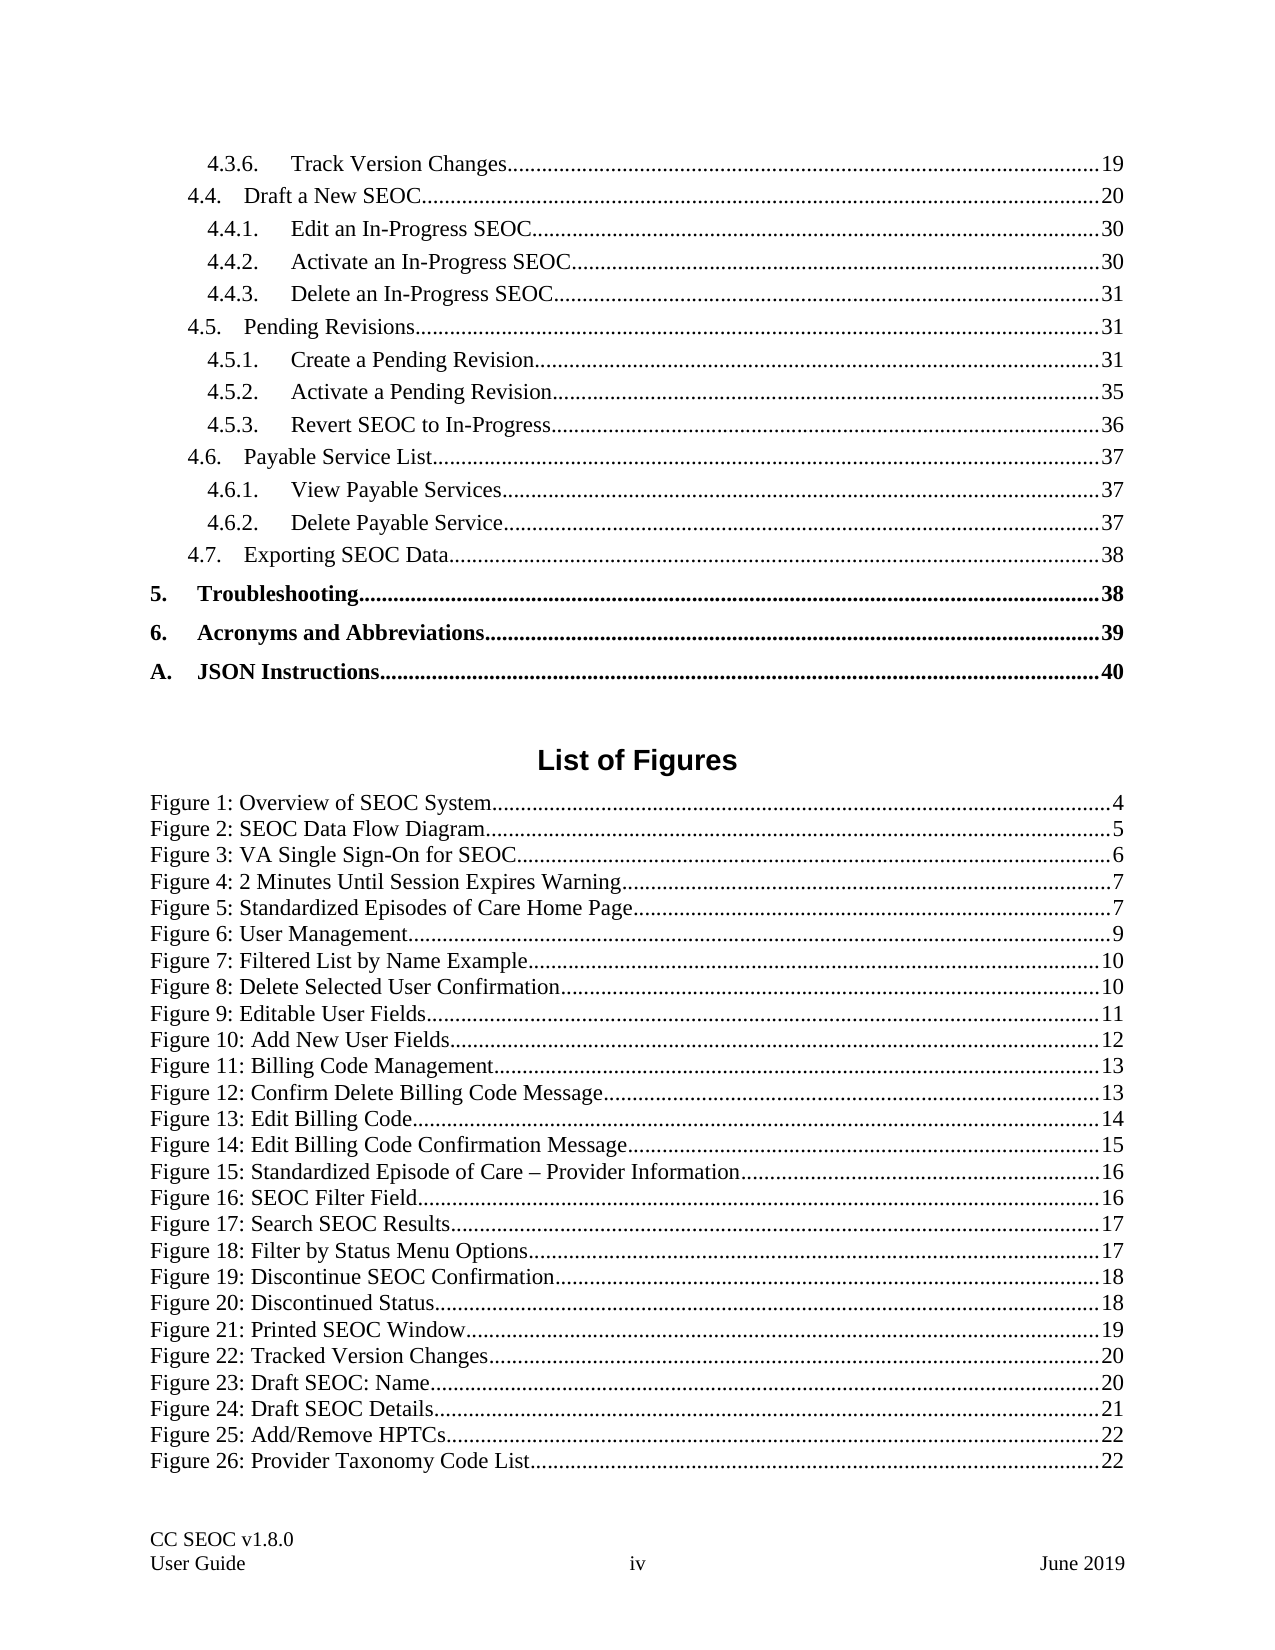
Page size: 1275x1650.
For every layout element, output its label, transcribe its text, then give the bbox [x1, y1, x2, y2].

text 4.4.1. Edit an In-Progress SEOC 30 [207, 215, 1125, 242]
text Figure 15: Standardized Episode of Care – Provider Information 16 [150, 1158, 1125, 1184]
text 5. Troubleshooting 38 [150, 580, 1125, 606]
text Figure 10: Add New User Fields 12 [150, 1026, 1125, 1052]
text Figure 19: Discontinue SEOC Confirmation 18 [150, 1263, 1125, 1289]
text Figure 4: 2 Minutes Until Session Expires Warning 7 [150, 868, 1125, 894]
text Figure 24: Draft SEOC Details 21 [150, 1395, 1125, 1421]
text A. JSON Instructions 40 [150, 658, 1125, 684]
text Figure 9: Editable User Fields 11 [150, 999, 1125, 1026]
text Figure 2: SEOC Data Flow Diagram 5 [150, 815, 1125, 841]
text Figure 13: Edit Billing Code 14 [150, 1105, 1125, 1131]
text Figure 8: Delete Selected User Confirmation 10 [150, 973, 1125, 999]
text Figure 20: Discontinued Status 18 [150, 1289, 1125, 1316]
text Figure 11: Billing Code Management 13 [150, 1052, 1125, 1079]
text Figure 17: Search SEOC Results 17 [150, 1210, 1125, 1237]
text 4.5.3. Revert SEOC to In-Progress 36 [207, 411, 1125, 437]
text 4.4.3. Delete an In-Progress SEOC 31 [207, 280, 1125, 307]
text Figure 26: Provider Taxonomy Code List 22 [150, 1448, 1125, 1474]
text 4.6.2. Delete Payable Service 37 [207, 509, 1125, 535]
text Figure 16: SEOC Filter Field 16 [150, 1184, 1125, 1210]
text Figure 3: VA Single Sign-On for SEOC 6 [150, 841, 1125, 868]
text Figure 22: Tracked Version Changes 20 [150, 1342, 1125, 1368]
text 6. Acronyms and Abbreviations 39 [150, 619, 1125, 645]
text 4.6.1. View Payable Services 37 [207, 476, 1125, 502]
text Figure 23: Draft SEOC: Name 20 [150, 1368, 1125, 1395]
text Figure 1: Overview of SEOC System 4 [150, 789, 1125, 815]
title List of Figures [150, 743, 1125, 776]
text 4.5.1. Create a Pending Revision 31 [207, 346, 1125, 372]
text Figure 12: Confirm Delete Billing Code Message 13 [150, 1079, 1125, 1105]
text 4.6. Payable Service List 37 [187, 443, 1125, 470]
text Figure 14: Edit Billing Code Confirmation Message 15 [150, 1131, 1125, 1158]
text Figure 18: Filter by Status Menu Options 17 [150, 1237, 1125, 1263]
text 4.3.6. Track Version Changes 19 [207, 150, 1125, 176]
text Figure 7: Filtered List by Name Example 10 [150, 947, 1125, 973]
text 4.5. Pending Revisions 31 [187, 313, 1125, 339]
text Figure 6: User Management 9 [150, 921, 1125, 947]
text 4.5.2. Activate a Pending Revision 35 [207, 378, 1125, 404]
text 4.4.2. Activate an In-Progress SEOC 30 [207, 248, 1125, 274]
text 4.7. Exporting SEOC Data 38 [187, 541, 1125, 568]
text Figure 5: Standardized Episodes of Care Home Page 7 [150, 894, 1125, 921]
text 4.4. Draft a New SEOC 20 [187, 183, 1125, 209]
text Figure 25: Add/Remove HPTCs 22 [150, 1421, 1125, 1448]
text Figure 21: Printed SEOC Window 19 [150, 1316, 1125, 1342]
